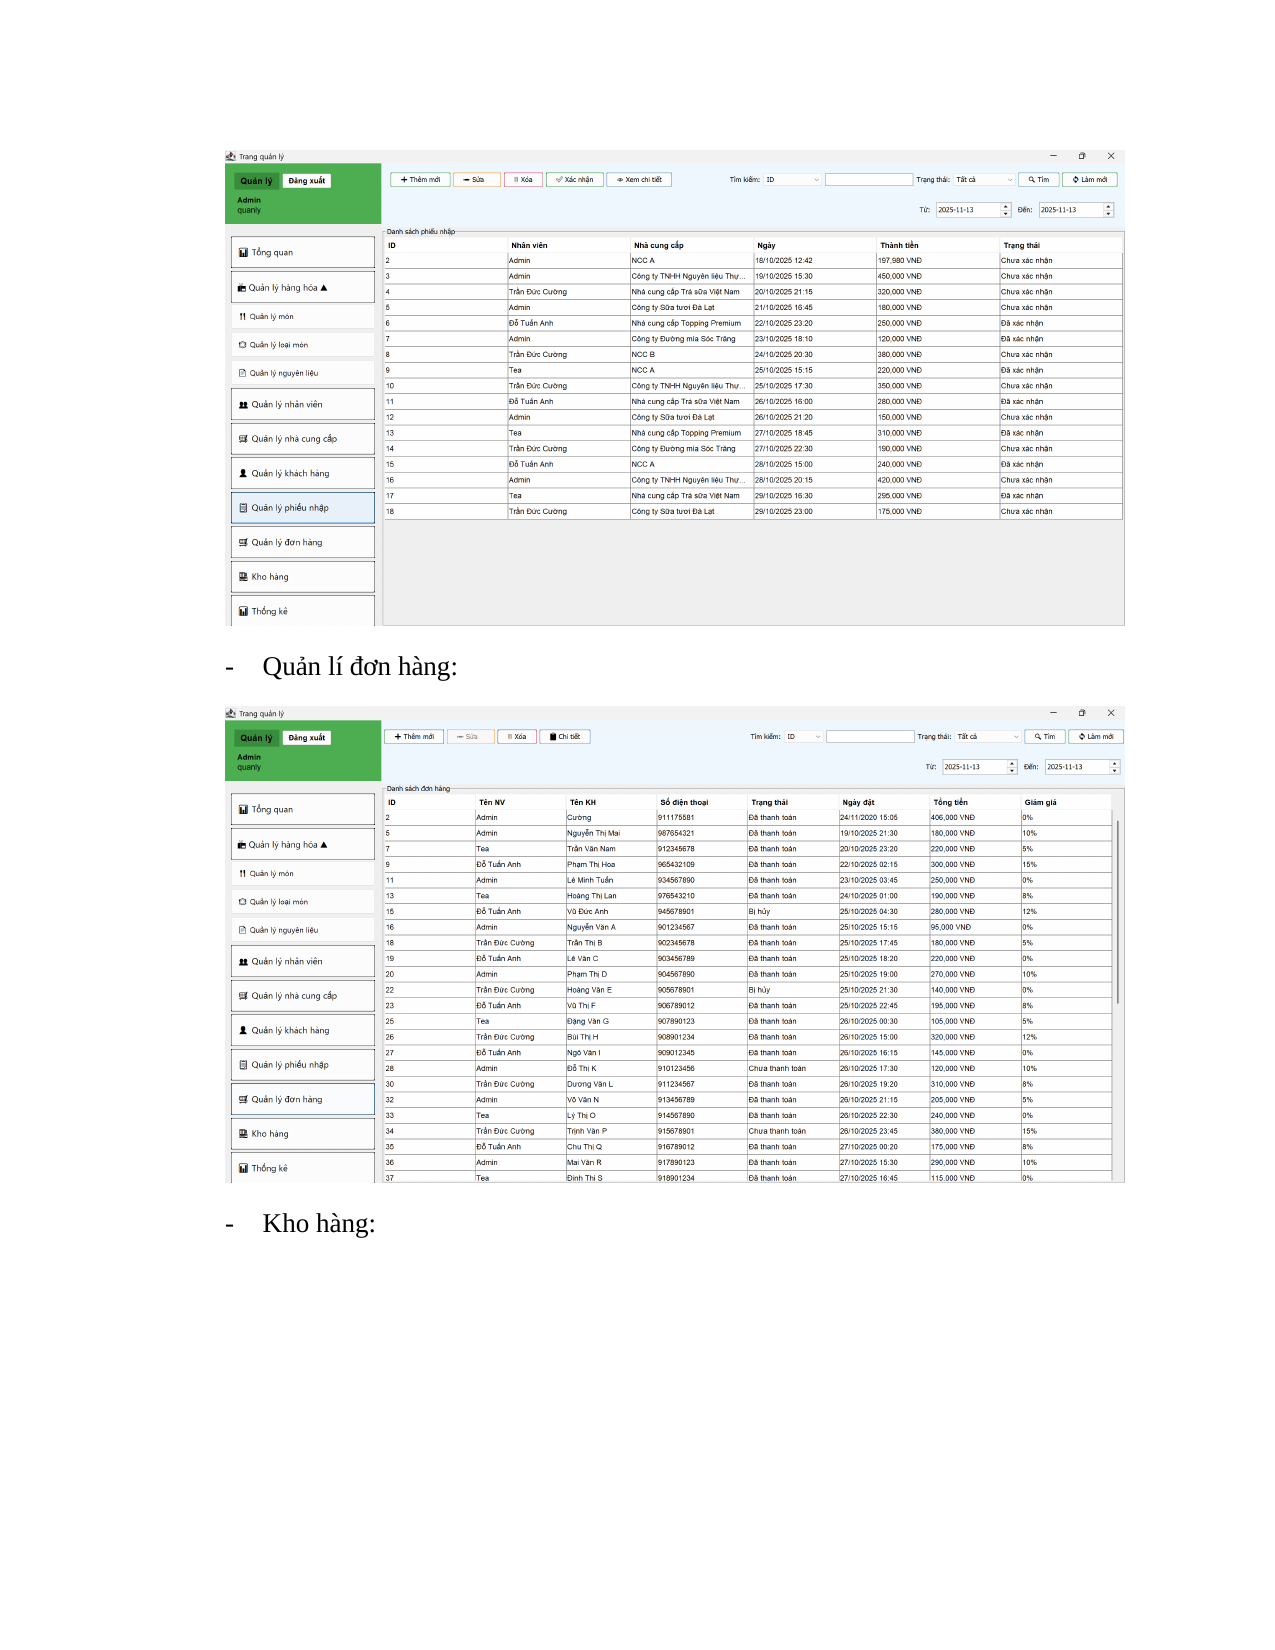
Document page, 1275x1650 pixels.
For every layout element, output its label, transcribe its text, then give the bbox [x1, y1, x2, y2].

list Quản lí đơn hàng: [225, 650, 1087, 681]
list Kho hàng: [225, 1207, 1087, 1238]
picture [225, 150, 1125, 626]
picture [225, 706, 1125, 1183]
